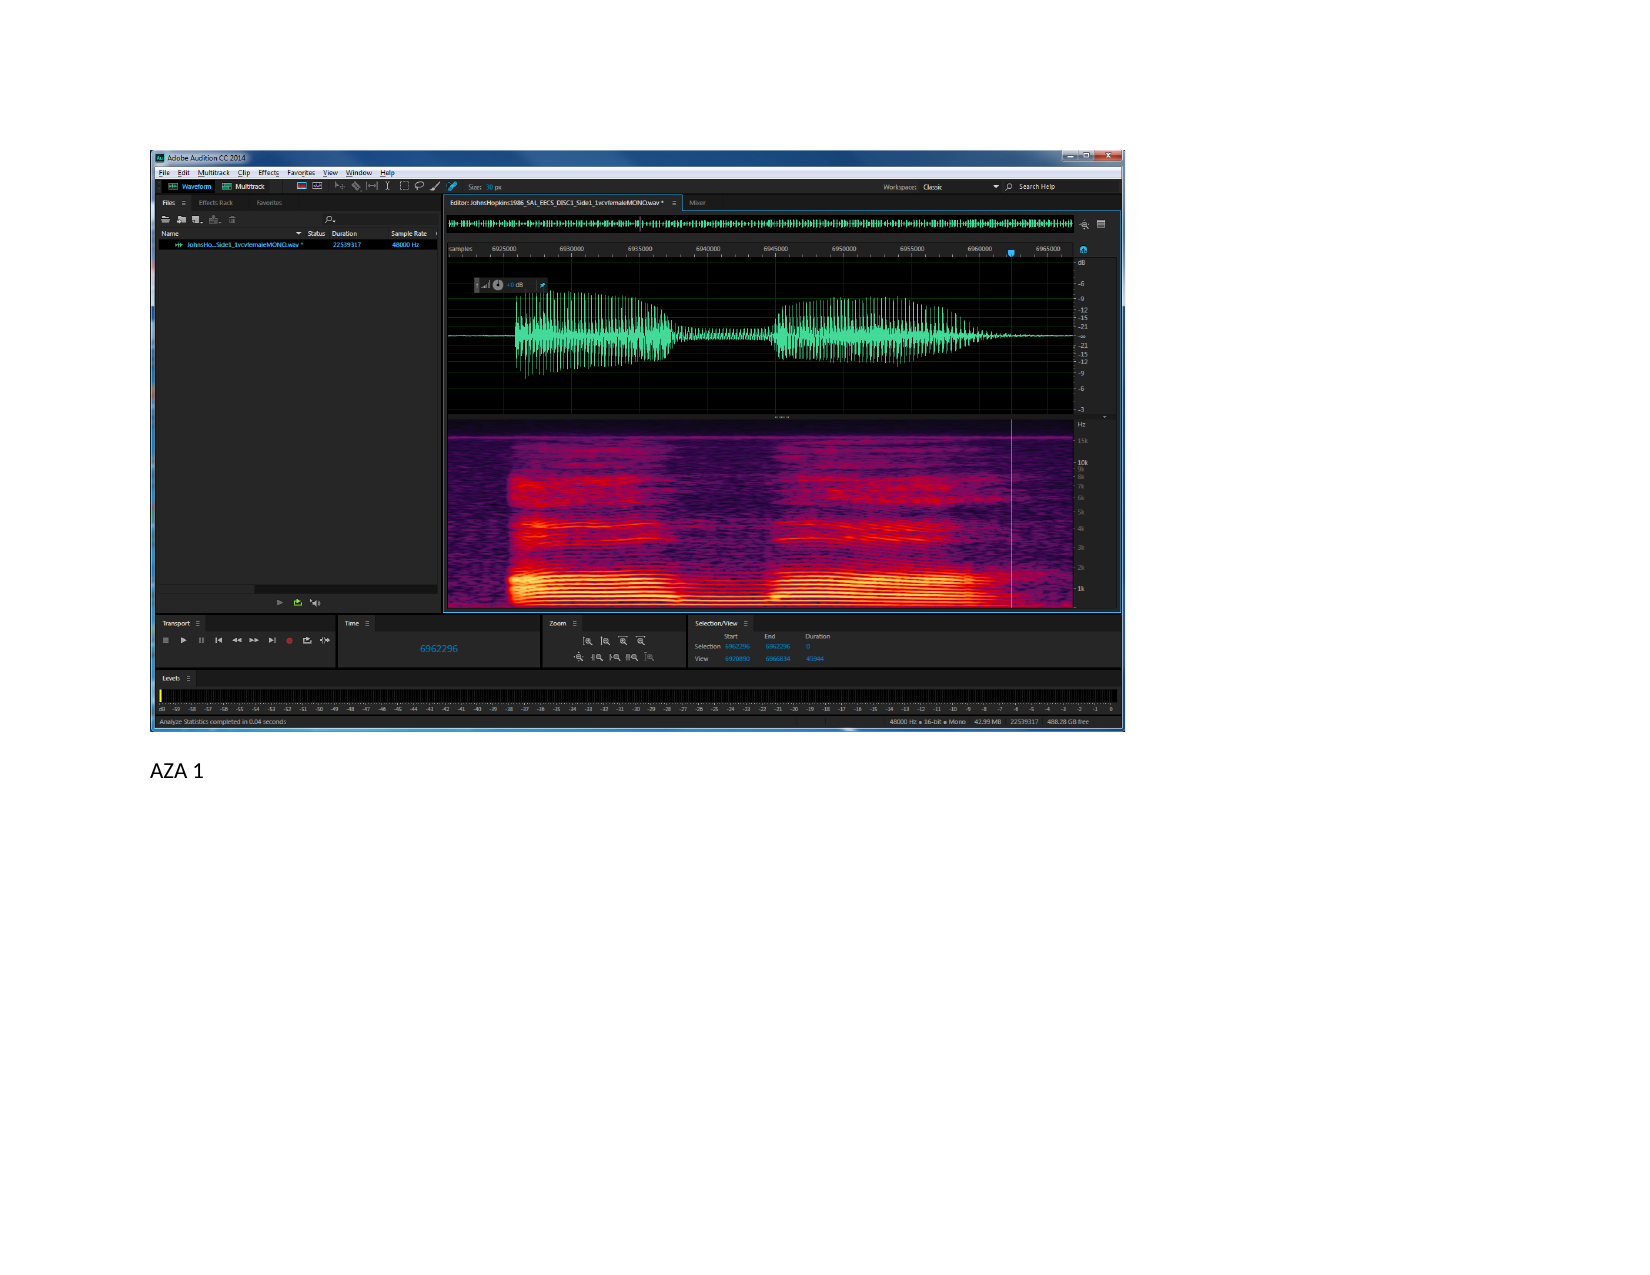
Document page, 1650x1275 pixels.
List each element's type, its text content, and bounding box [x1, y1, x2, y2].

text AZA 1 [150, 756, 1500, 784]
picture [150, 150, 1125, 732]
